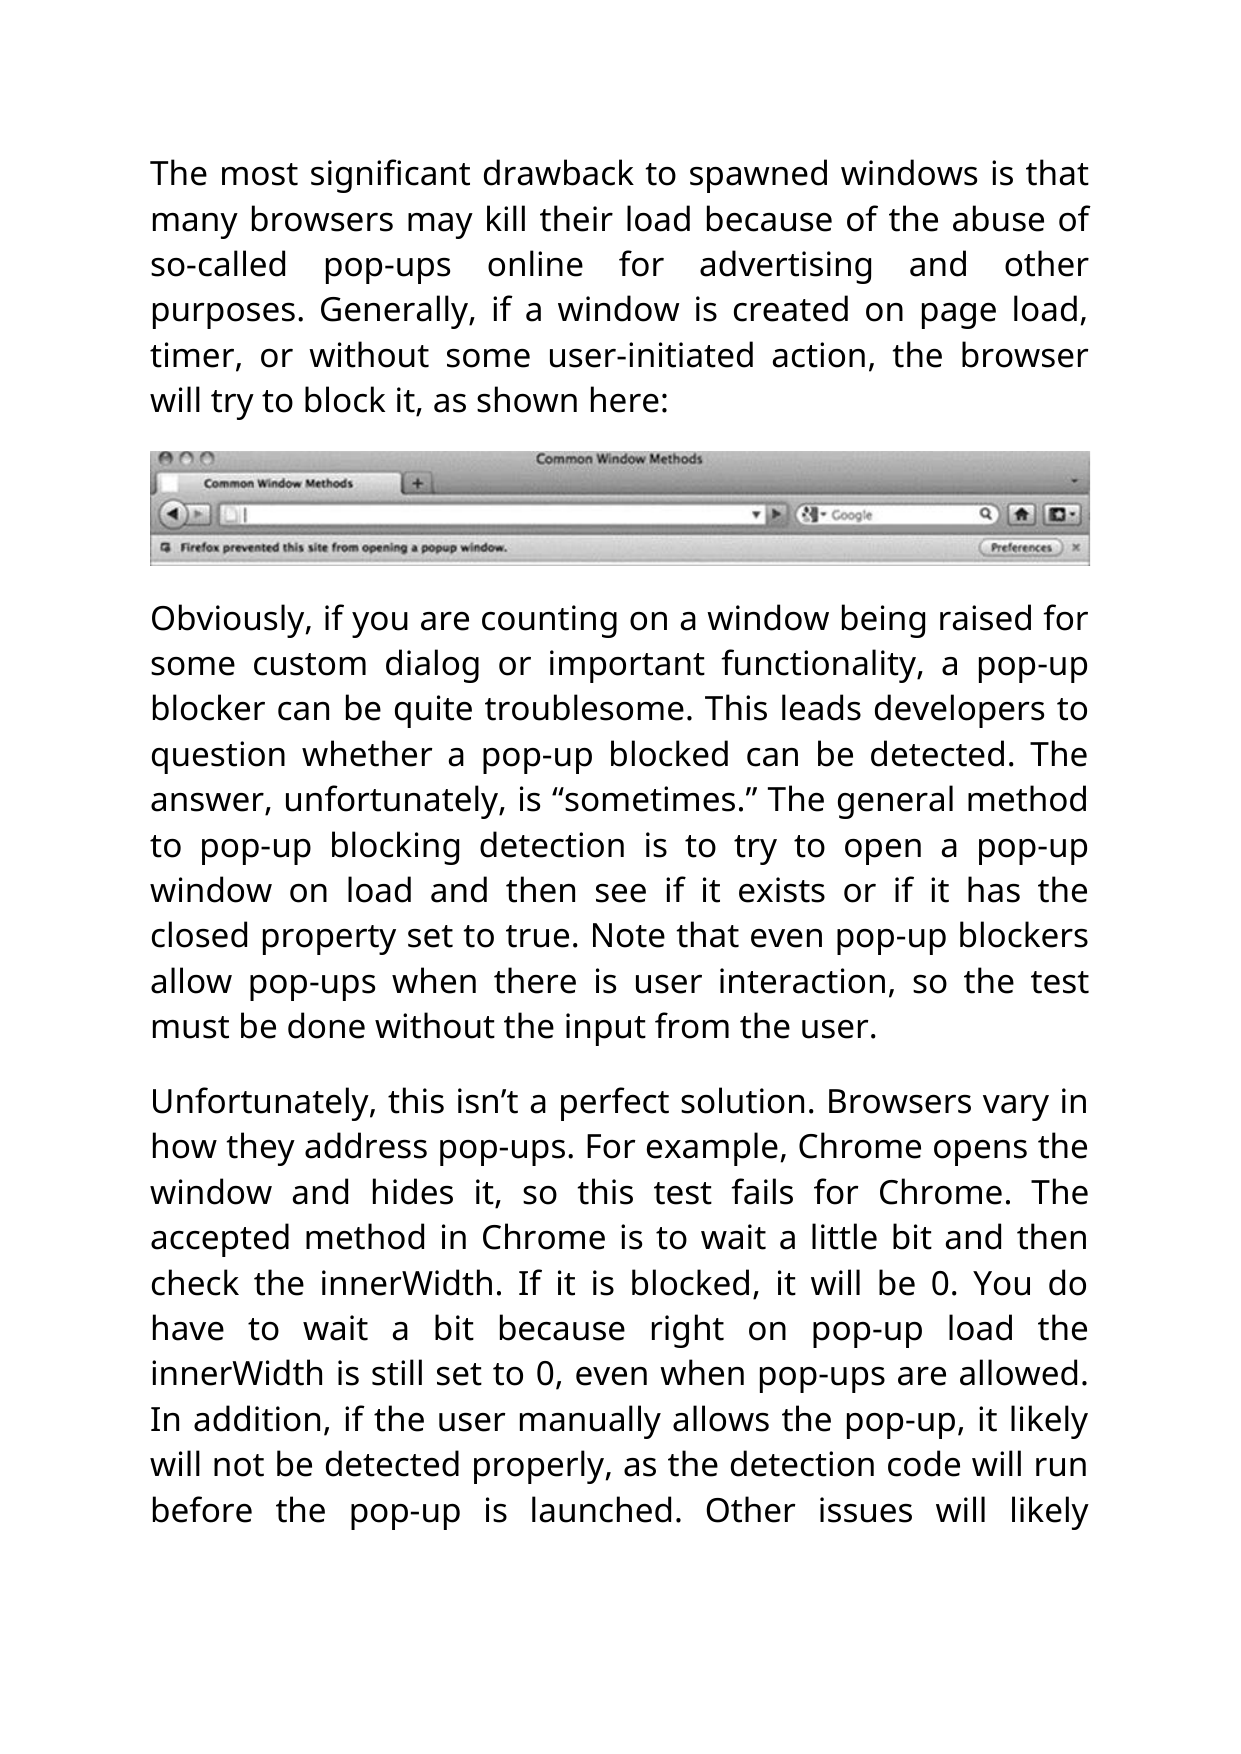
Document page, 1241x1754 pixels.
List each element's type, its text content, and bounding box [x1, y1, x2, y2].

text The most significant drawback to spawned windows is that many browsers may kill their load because of the abuse of so-called pop-ups online for advertising and other purposes. Generally, if a window is created on page load, timer, or without some user-initiated action, the browser will try to block it, as shown here: [150, 150, 1090, 422]
text Obviously, if you are counting on a window being raised for some custom dialog or important functionality, a pop-up blocker can be quite troublesome. This leads developers to question whether a pop-up blocked can be detected. The answer, unfortunately, is “sometimes.” The general method to pop-up blocking detection is to try to open a pop-up window on load and then see if it exists or if it has the closed property set to true. Note that even pop-up blockers allow pop-ups when there is user interaction, so the test must be done without the input from the user. [150, 594, 1090, 1048]
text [150, 1078, 1090, 1532]
picture [150, 451, 1091, 566]
